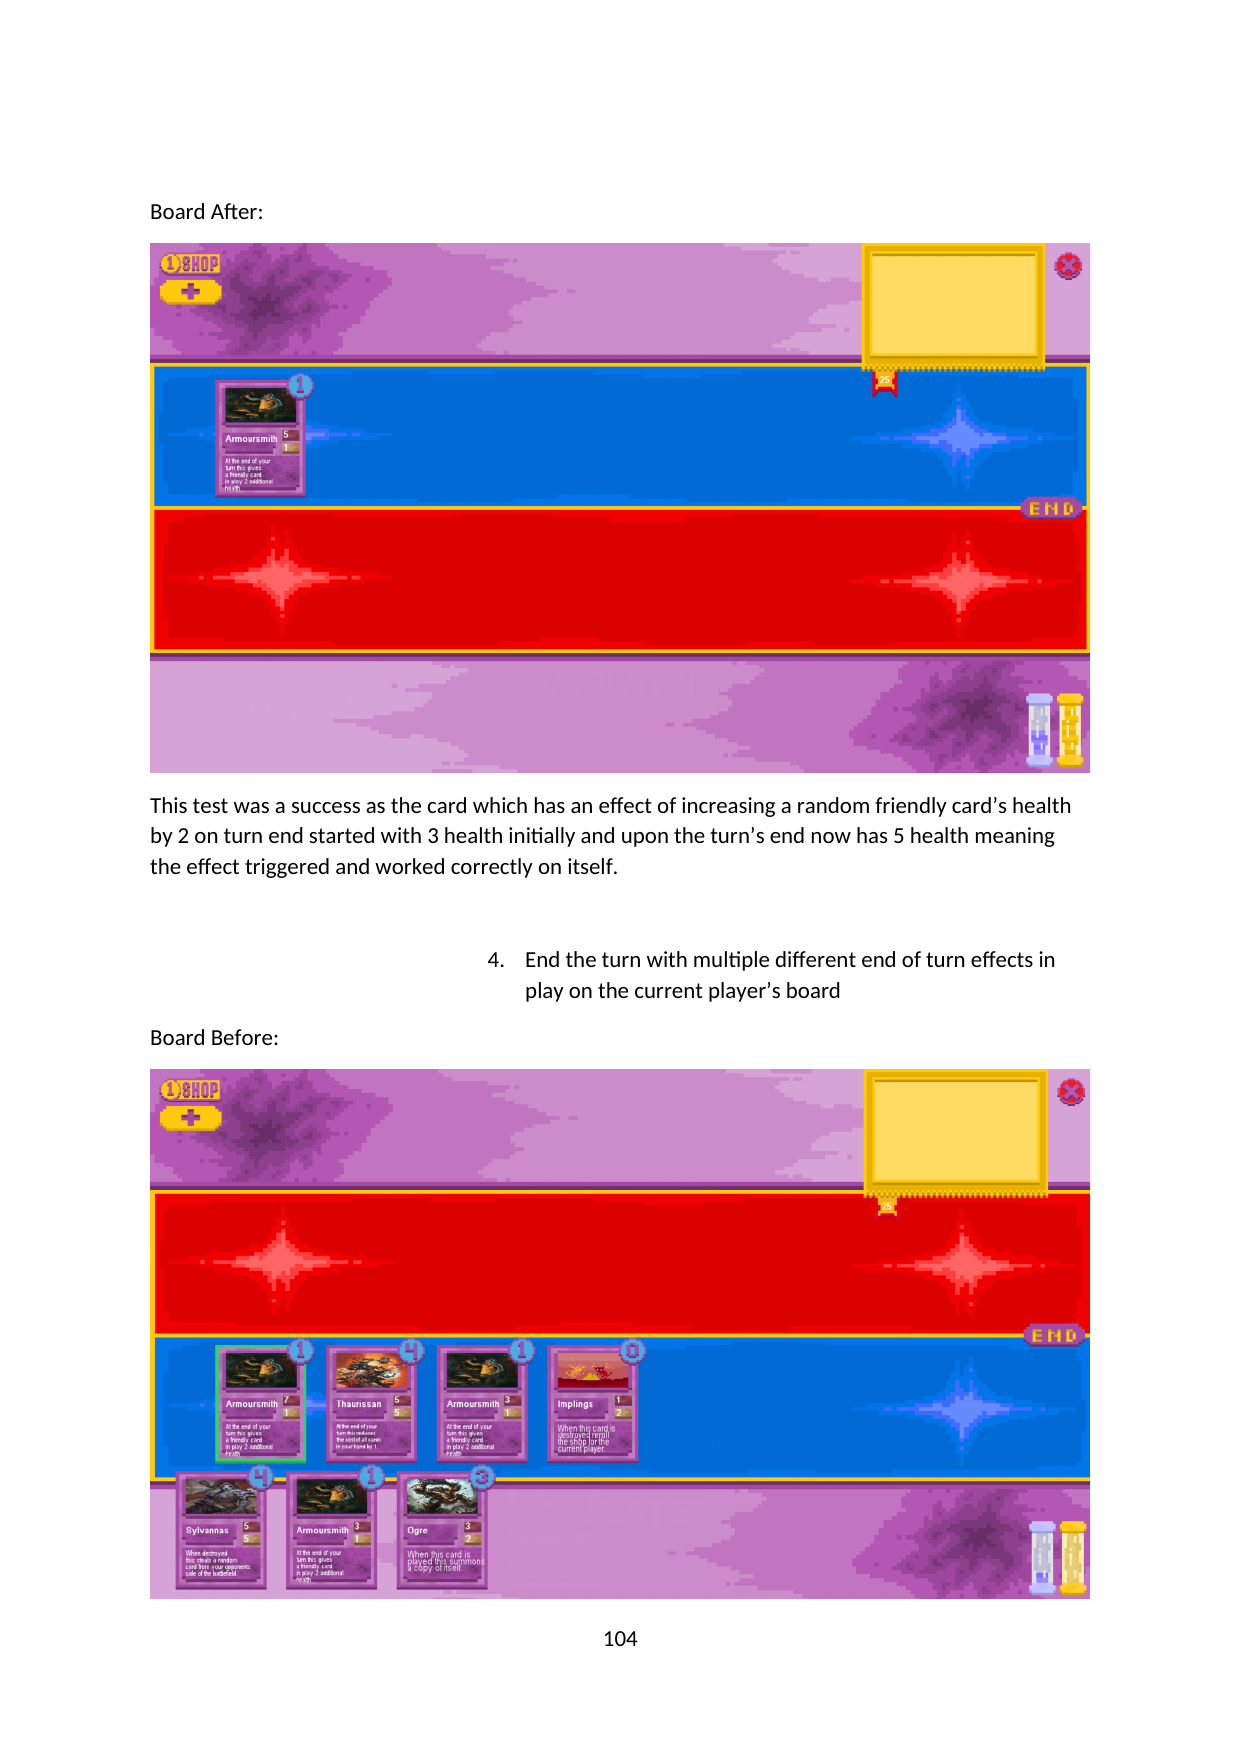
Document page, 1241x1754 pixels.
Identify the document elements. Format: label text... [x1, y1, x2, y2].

text Board Before: [150, 1023, 1090, 1051]
picture [150, 243, 1091, 773]
text This test was a success as the card which has an effect of increasing a random friendly card’s health by 2 on turn end started with 3 health initially and upon the turn’s end now has 5 health meaning the effect triggered and worked correctly on itself. [150, 791, 1090, 880]
list End the turn with multiple different end of turn effects in play on the current player’s board [487, 946, 1090, 1004]
text Board After: [150, 197, 1090, 225]
picture [150, 1069, 1091, 1599]
